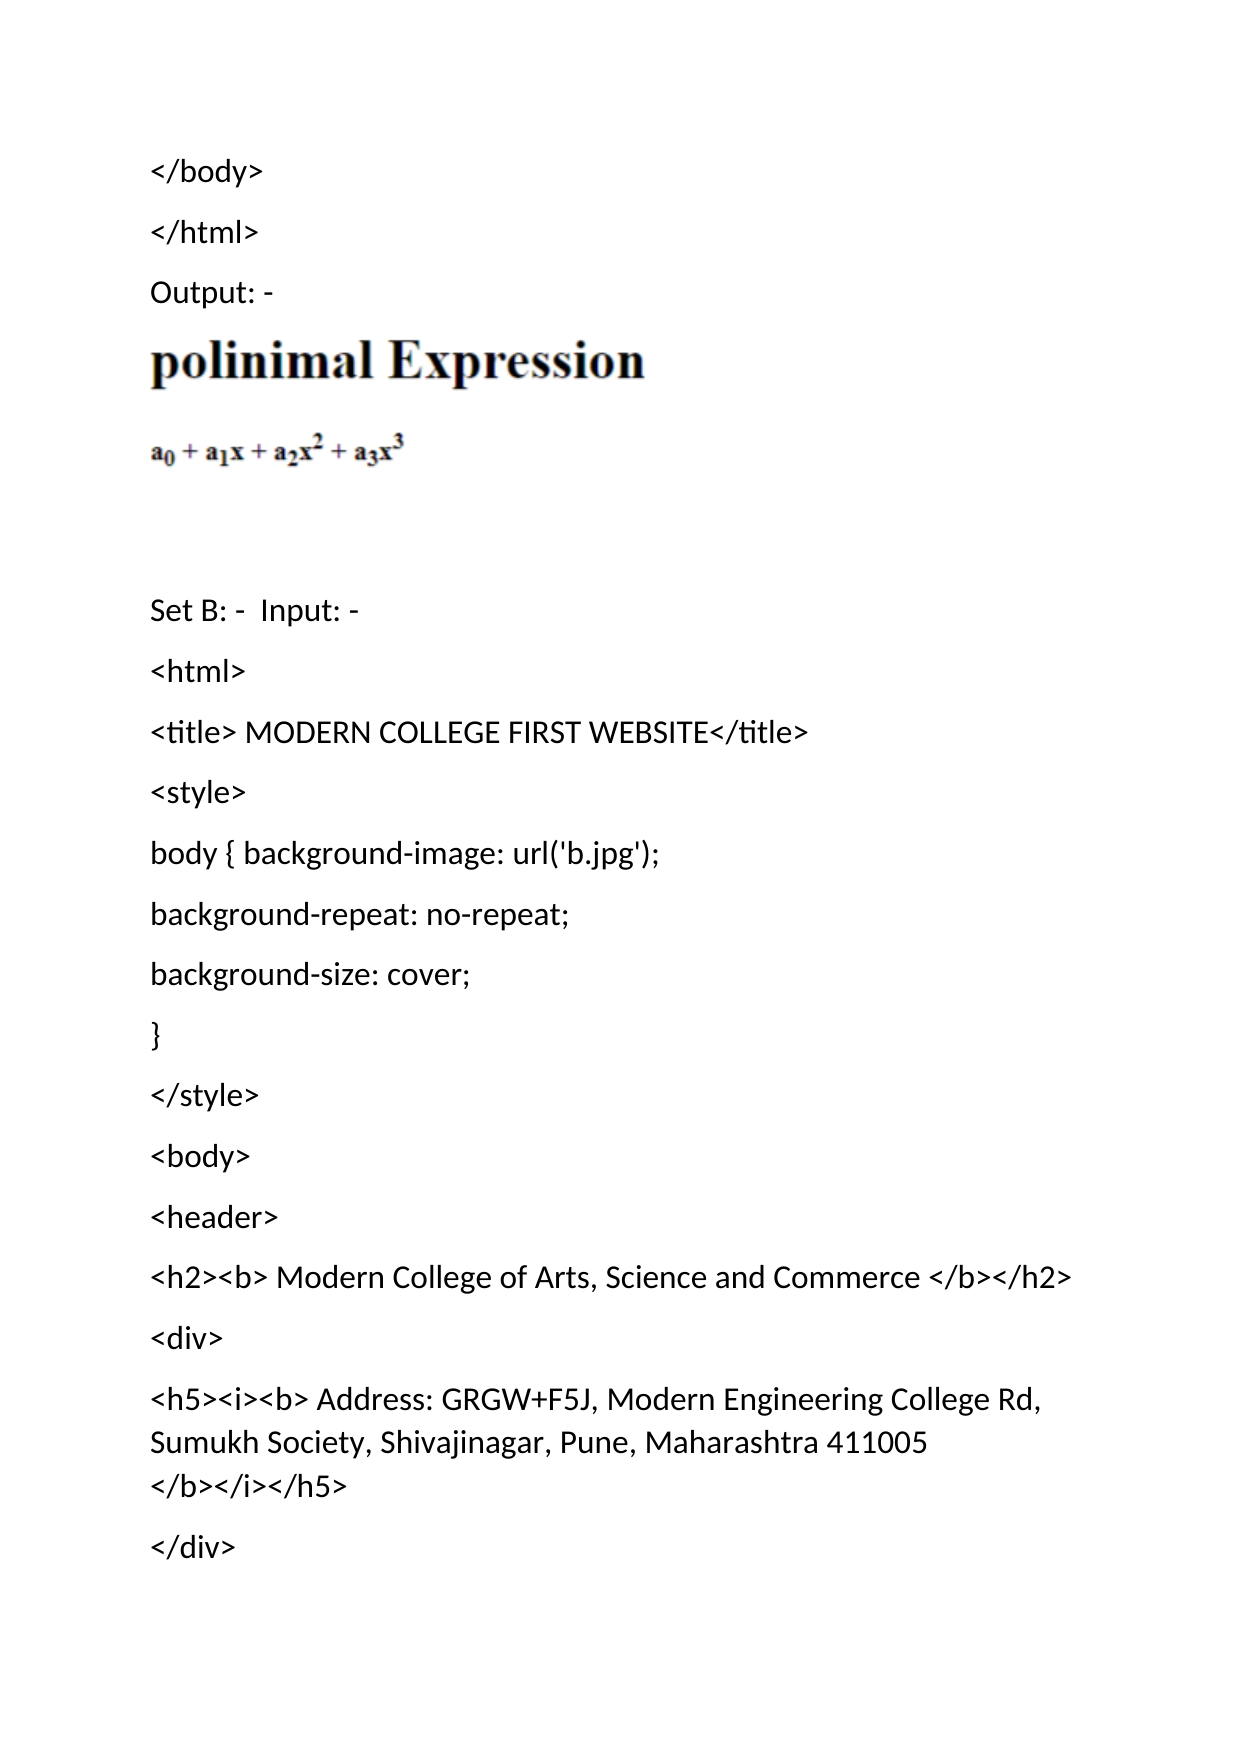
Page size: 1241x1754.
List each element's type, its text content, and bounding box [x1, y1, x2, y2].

text background-repeat: no-repeat; [150, 893, 1090, 933]
text <h2><b> Modern College of Arts, Science and Commerce </b></h2> [150, 1256, 1090, 1297]
text <title> MODERN COLLEGE FIRST WEBSITE</title> [150, 711, 1090, 751]
picture [150, 331, 646, 510]
text Output: - [150, 271, 1090, 312]
text </body> [150, 150, 1090, 191]
text </style> [150, 1074, 1090, 1115]
text background-size: cover; [150, 953, 1090, 994]
text <header> [150, 1196, 1090, 1236]
text <style> [150, 771, 1090, 812]
text <h5><i><b> Address: GRGW+F5J, Modern Engineering College Rd, Sumukh Society, Shivajinagar, Pune, Maharashtra 411005 </b></i></h5> [150, 1378, 1090, 1506]
text body { background-image: url('b.jpg'); [150, 832, 1090, 873]
text </div> [150, 1526, 1090, 1567]
text <body> [150, 1135, 1090, 1176]
text <html> [150, 650, 1090, 691]
text </html> [150, 211, 1090, 251]
text Set B: - Input: - [150, 589, 1090, 630]
text } [150, 1014, 1090, 1054]
text <div> [150, 1317, 1090, 1358]
